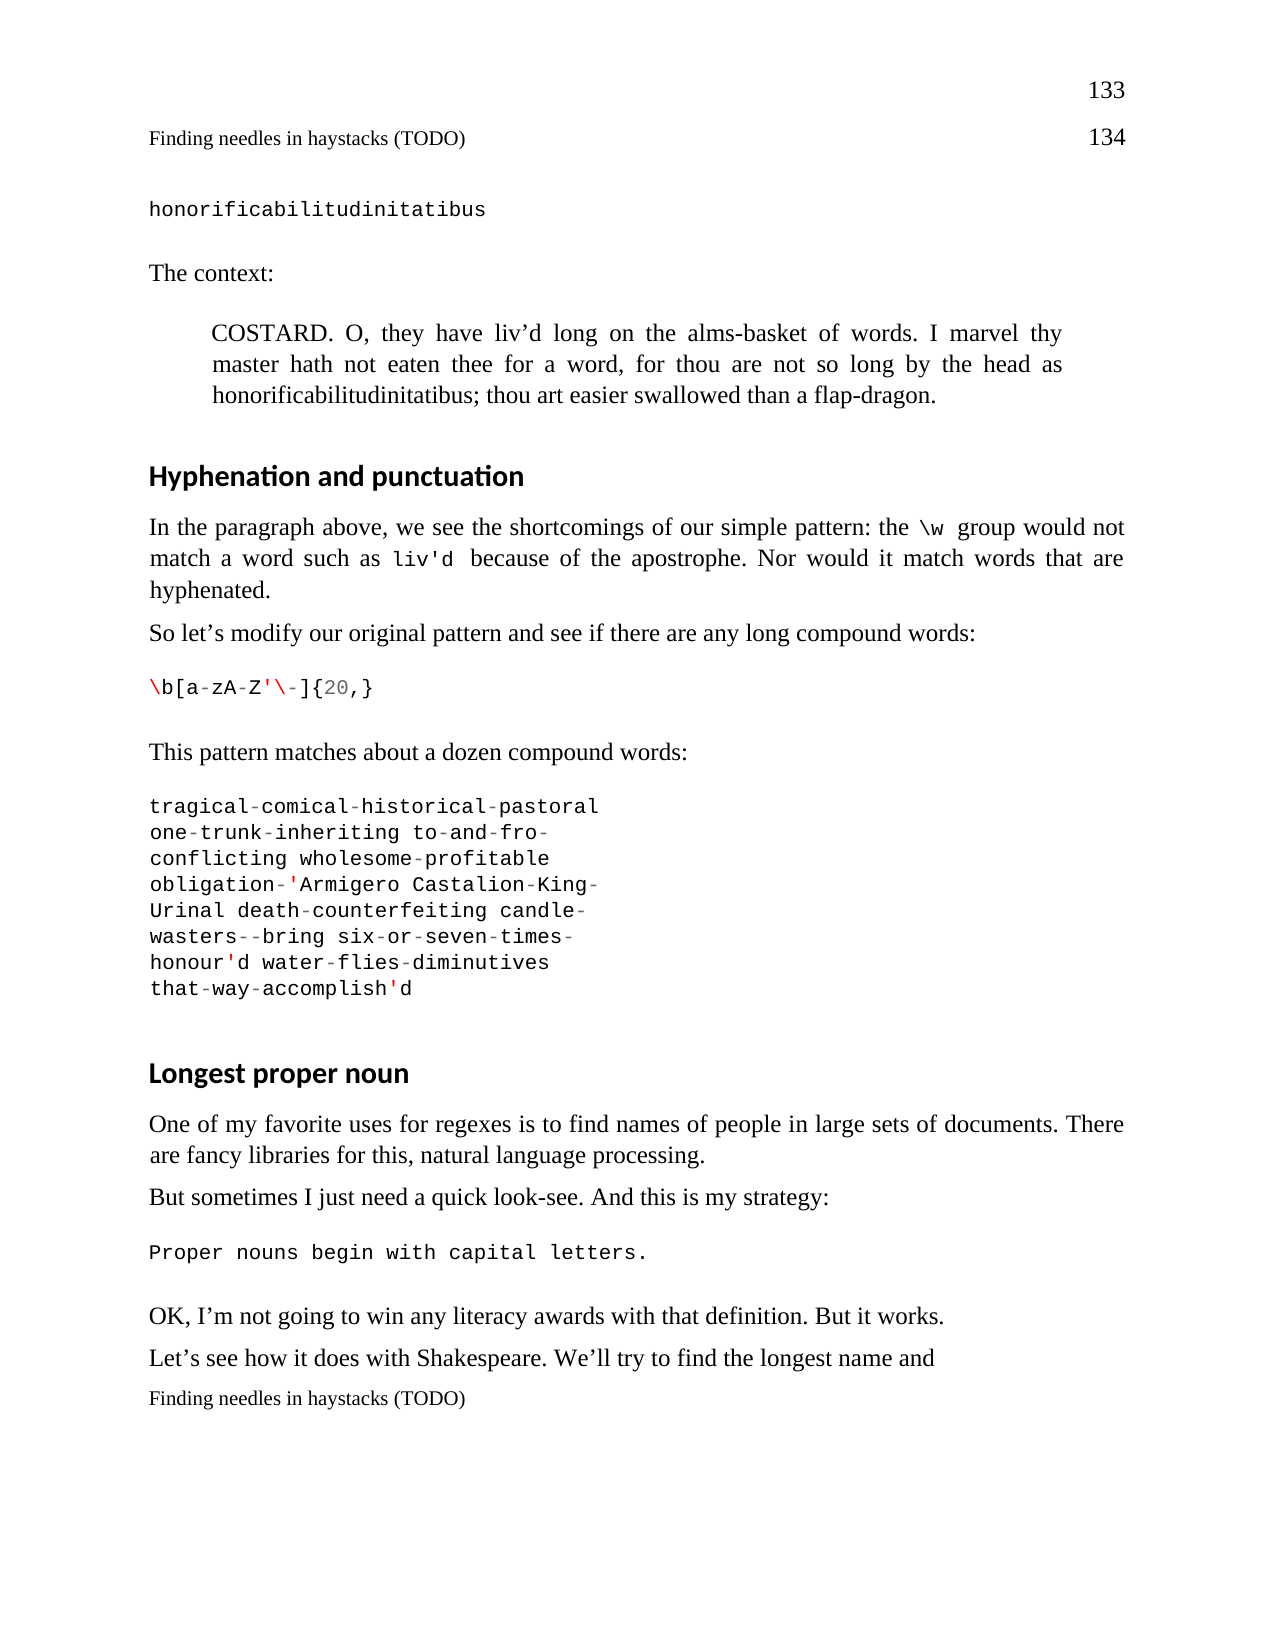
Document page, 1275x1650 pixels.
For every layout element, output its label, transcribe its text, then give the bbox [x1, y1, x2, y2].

subtitle Hyphenation and punctuation [148, 457, 1126, 493]
text So let’s modify our original pattern and see if there are any long compound words: [148, 618, 1125, 646]
text But sometimes I just need a quick look-see. And this is my strategy: [148, 1182, 1125, 1211]
text This pattern matches about a dozen compound words: [148, 737, 1125, 765]
text \b[a-zA-Z'\-]{20,} [148, 677, 1074, 701]
text Finding needles in haystacks (TODO) 134 [148, 122, 1126, 151]
text The context: [148, 258, 1125, 287]
text Let’s see how it does with Shakespeare. We’ll try to find the longest name and [148, 1343, 1125, 1372]
subtitle Longest proper noun [148, 1054, 1126, 1091]
text COSTARD. O, they have liv’d long on the alms-basket of words. I marvel thy master hath not eaten thee for a word, for thou are not so long by the head as honorificabilitudinitatibus; thou art easier swallowed than a flap-dragon. [211, 318, 1064, 408]
text Proper nouns begin with capital letters. [148, 1242, 1074, 1265]
text Finding needles in haystacks (TODO) [148, 1385, 1126, 1409]
text One of my favorite uses for regexes is to find names of people in large sets of documents. There are fancy libraries for this, natural language processing. [148, 1109, 1125, 1168]
text honorificabilitudinitatibus [148, 199, 1074, 222]
text OK, I’m not going to win any literacy awards with that definition. But it works. [148, 1301, 1125, 1330]
text In the paragraph above, we see the shortcomings of our simple pattern: the \w group would not match a word such as liv'd because of the apostrophe. Nor would it match words that are hyphenated. [148, 512, 1125, 604]
text tragical-comical-historical-pastoral one-trunk-inheriting to-and-fro-conflicting wholesome-profitable obligation-'Armigero Castalion-King-Urinal death-counterfeiting candle-wasters--bring six-or-seven-times-honour'd water-flies-diminutives that-way-accomplish'd [148, 796, 612, 1002]
